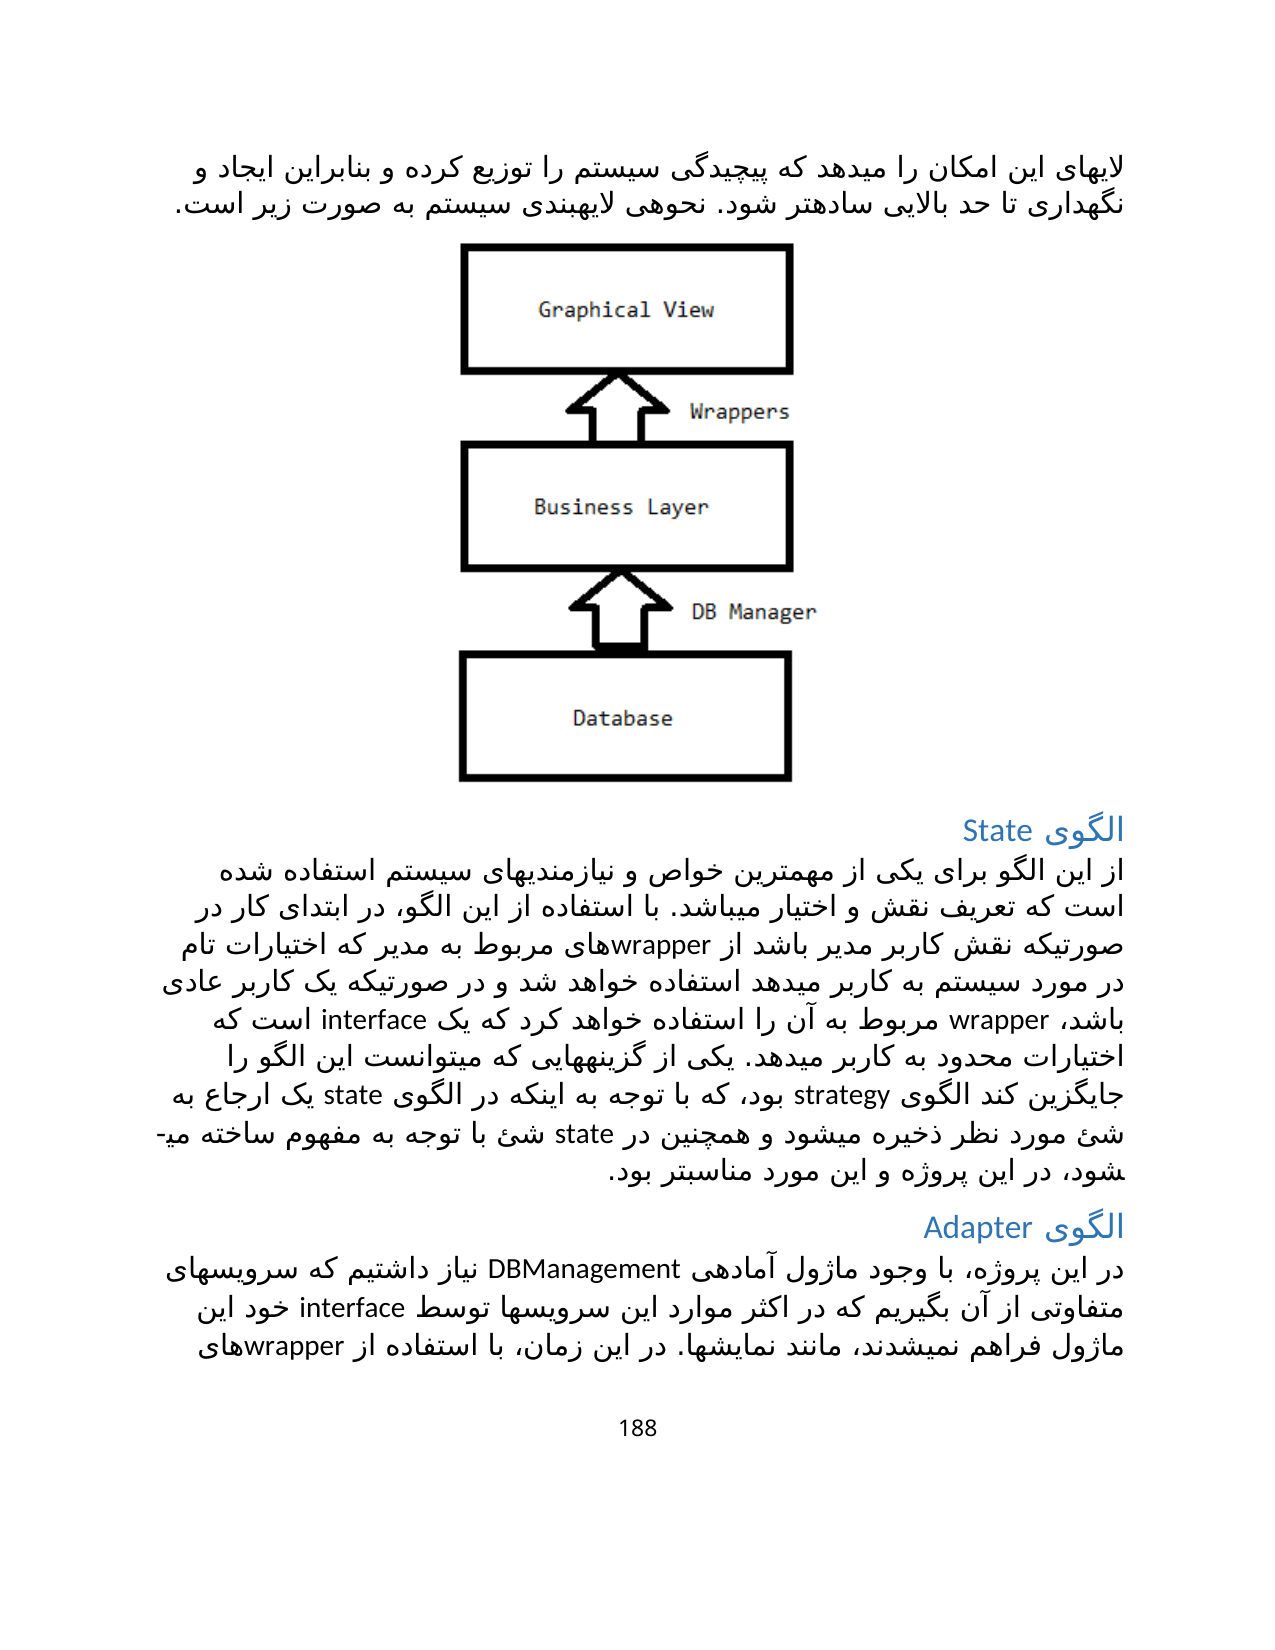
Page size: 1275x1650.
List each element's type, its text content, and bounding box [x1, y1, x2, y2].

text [150, 1250, 1125, 1363]
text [150, 150, 1125, 221]
subtitle الگوی Adapter [150, 1206, 1125, 1247]
subtitle الگوی State [150, 809, 1125, 850]
picture [453, 240, 822, 790]
text از این الگو برای یکی از مهمترین خواص و نیازمندیهای سیستم استفاده شده است که تعریف نقش و اختیار میباشد. با استفاده از این الگو، در ابتدای کار در صورتیکه نقش کاربر مدیر باشد از wrapperهای مربوط به مدیر که اختیارات تام در مورد سیستم به کاربر میدهد استفاده خواهد شد و در صورتیکه یک کاربر عادی باشد، wrapper مربوط به آن را استفاده خواهد کرد که یک interface است که اختیارات محدود به کاربر میدهد. یکی از گزینههایی که میتوانست این الگو را جایگزین کند الگوی strategy بود، که با توجه به اینکه در الگوی state یک ارجاع به شئ مورد نظر ذخیره میشود و همچنین در state شئ با توجه به مفهوم ساخته میشود، در این پروژه و این مورد مناسبتر بود. [150, 853, 1125, 1187]
